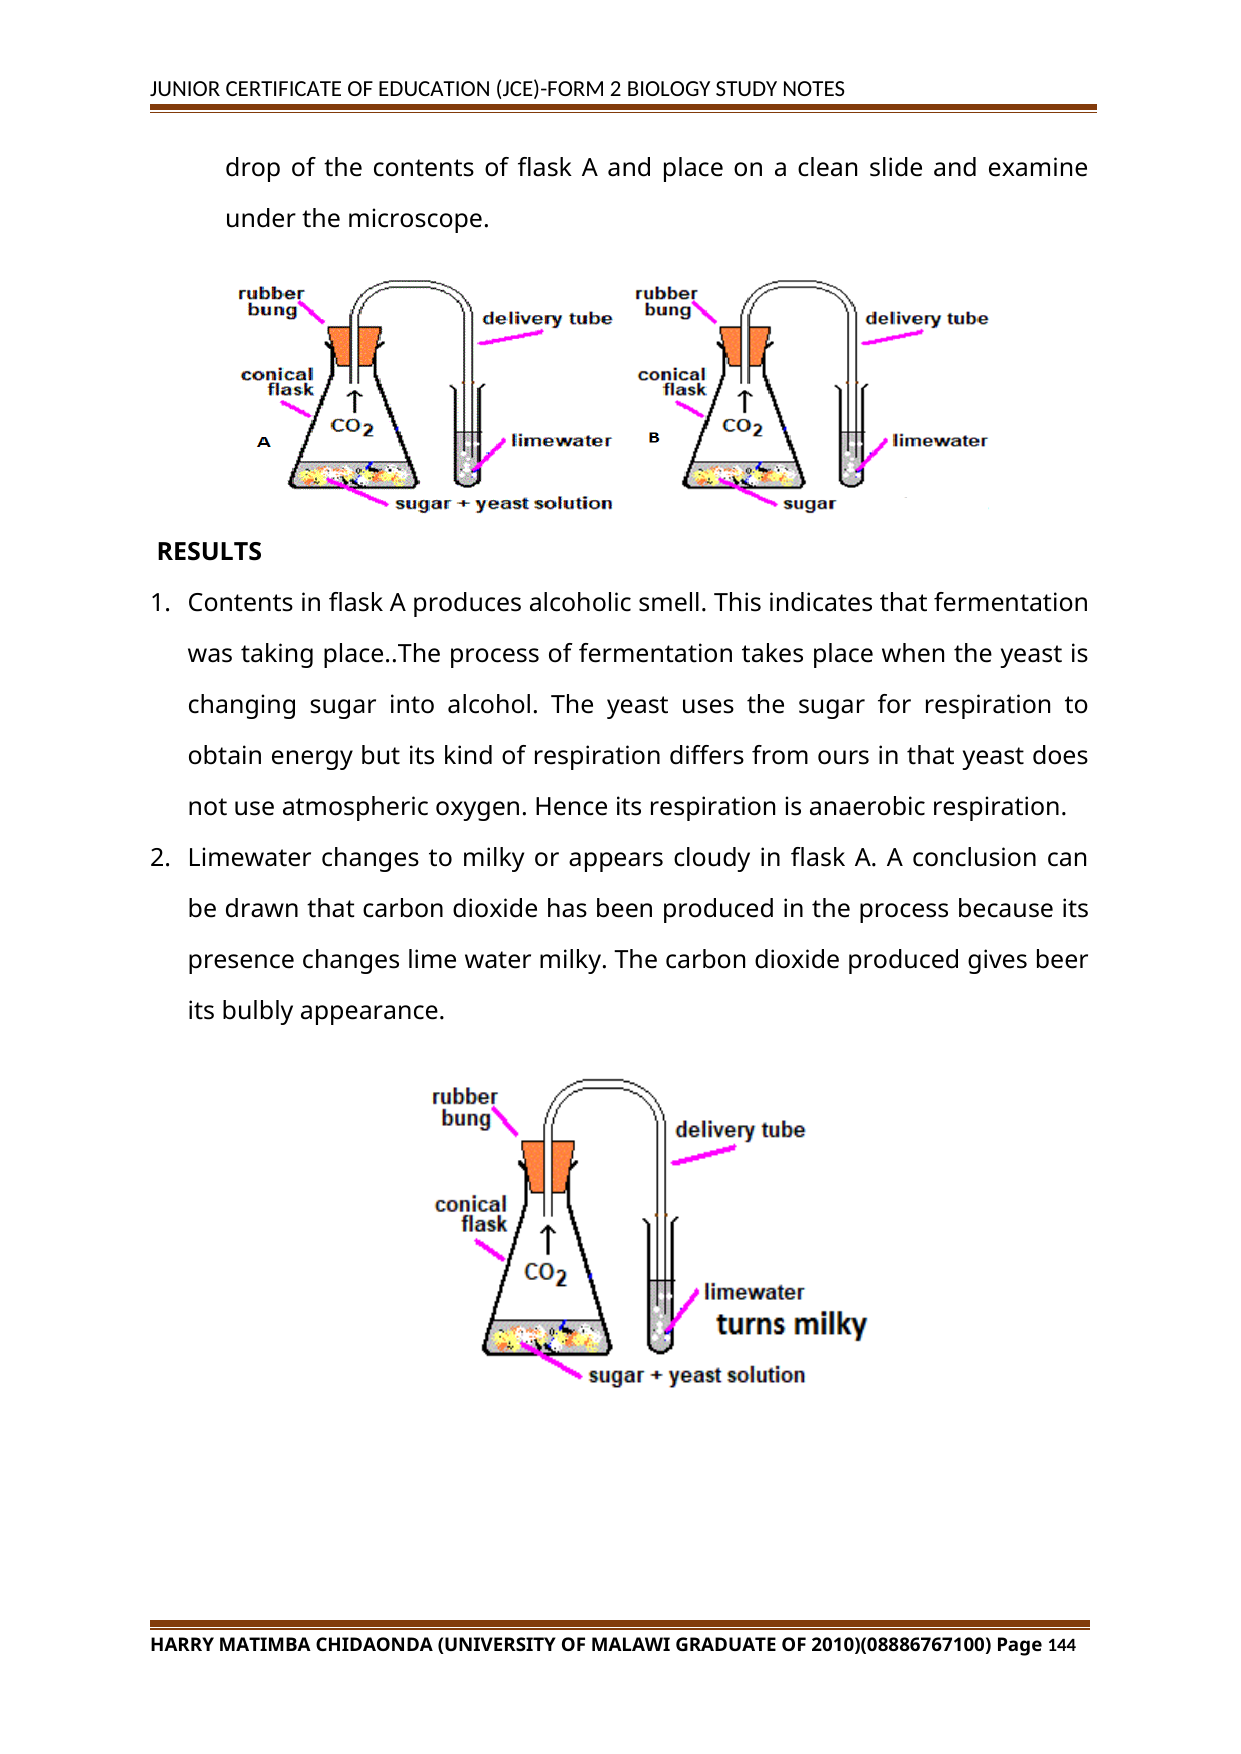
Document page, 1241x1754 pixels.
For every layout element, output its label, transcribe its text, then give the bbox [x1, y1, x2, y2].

picture [225, 252, 999, 520]
picture [421, 1043, 968, 1396]
list Limewater changes to milky or appears cloudy in flask A. A conclusion can be drawn that carbon dioxide has been produced in the process because its presence changes lime water milky. The carbon dioxide produced gives beer its bulbly appearance. [150, 839, 1090, 1027]
text RESULTS [150, 533, 1090, 567]
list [187, 150, 1090, 235]
list Contents in flask A produces alcoholic smell. This indicates that fermentation was taking place..The process of fermentation takes place when the yeast is changing sugar into alcohol. The yeast uses the sugar for respiration to obtain energy but its kind of respiration differs from ours in that yeast does not use atmospheric oxygen. Hence its respiration is anaerobic respiration. [150, 584, 1090, 822]
